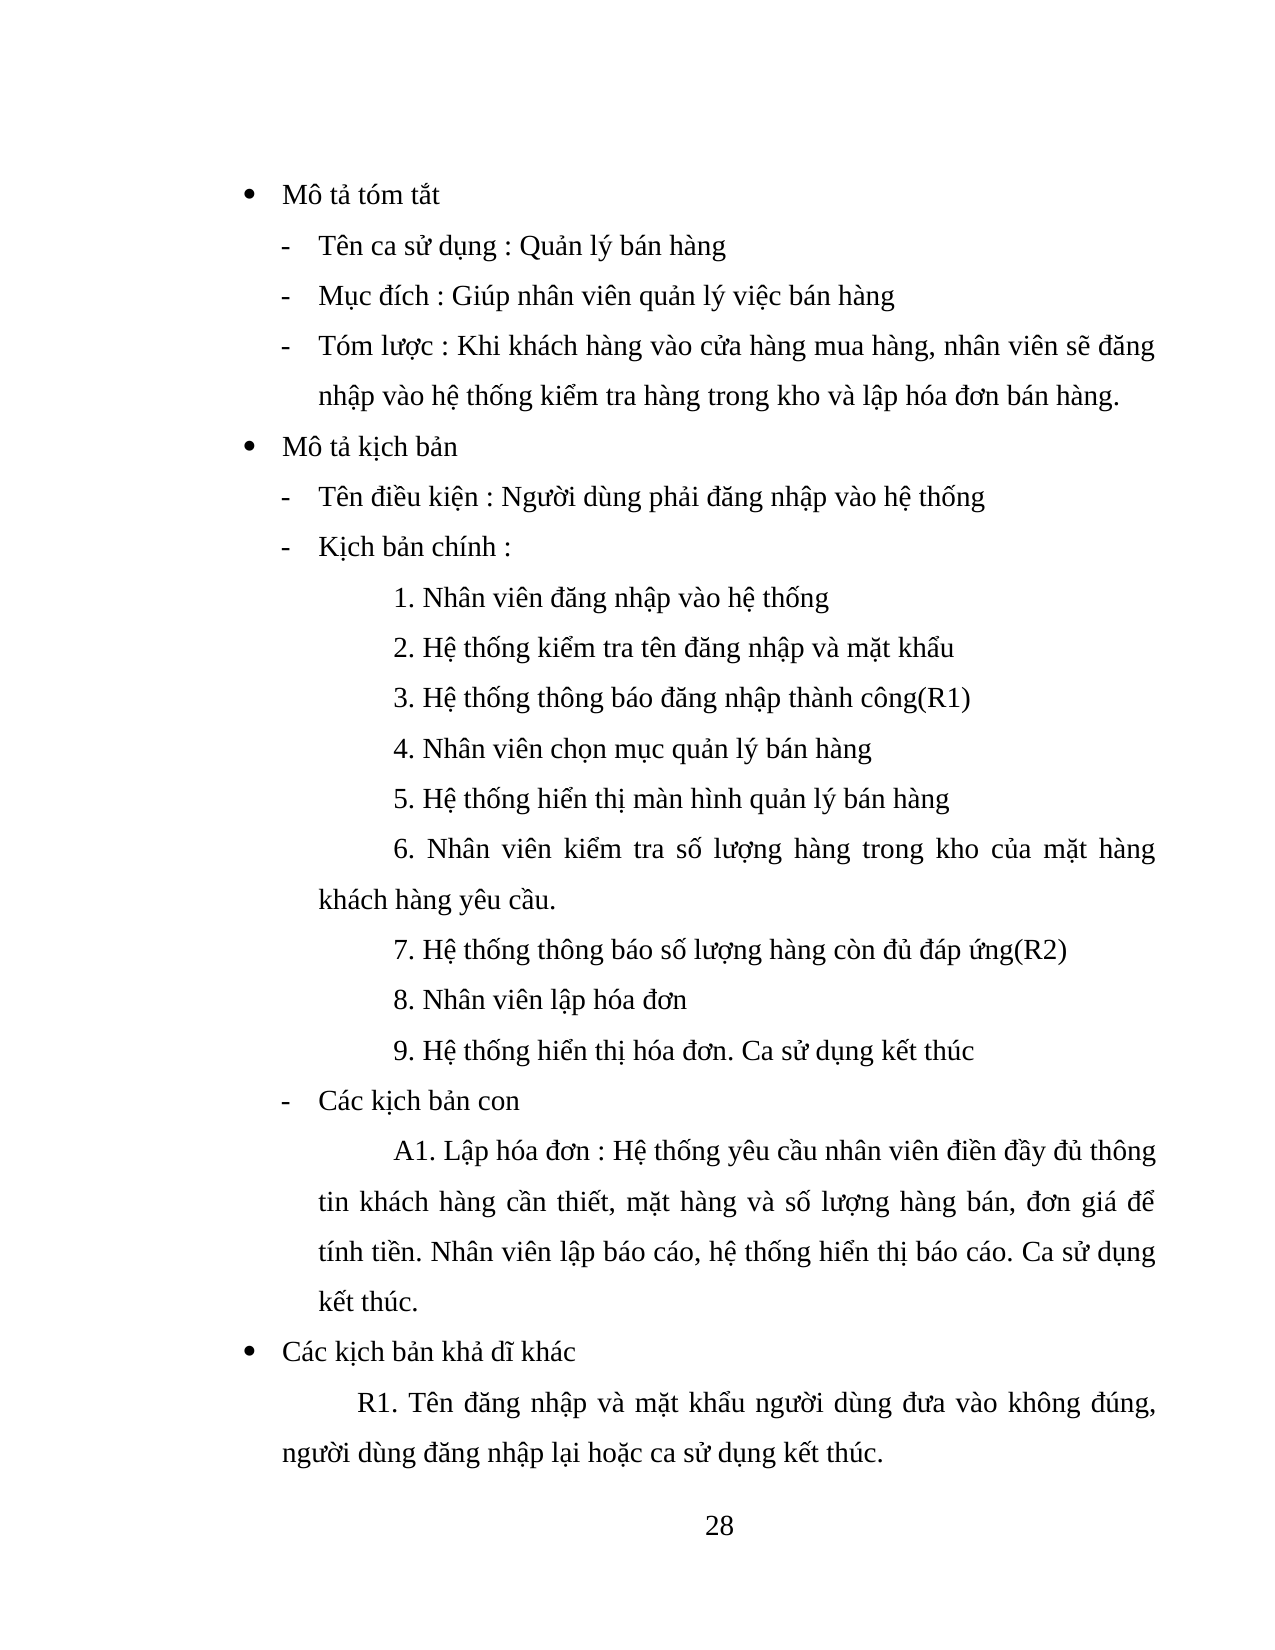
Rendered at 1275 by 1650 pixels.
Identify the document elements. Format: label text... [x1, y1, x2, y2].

list 7. Hệ thống thông báo số lượng hàng còn đủ đáp ứng(R2) [318, 932, 1157, 966]
list A1. Lập hóa đơn : Hệ thống yêu cầu nhân viên điền đầy đủ thông tin khách hàng cần thiết, mặt hàng và số lượng hàng bán, đơn giá để tính tiền. Nhân viên lập báo cáo, hệ thống hiển thị báo cáo. Ca sử dụng kết thúc. [318, 1133, 1157, 1318]
list Tên điều kiện : Người dùng phải đăng nhập vào hệ thống [281, 479, 1157, 513]
list 8. Nhân viên lập hóa đơn [318, 982, 1157, 1016]
list 3. Hệ thống thông báo đăng nhập thành công(R1) [318, 681, 1157, 714]
list 5. Hệ thống hiển thị màn hình quản lý bán hàng [318, 781, 1157, 815]
list Kịch bản chính : [281, 529, 1157, 563]
list 2. Hệ thống kiểm tra tên đăng nhập và mặt khẩu [318, 630, 1157, 664]
list 9. Hệ thống hiển thị hóa đơn. Ca sử dụng kết thúc [318, 1033, 1157, 1066]
list R1. Tên đăng nhập và mặt khẩu người dùng đưa vào không đúng, người dùng đăng nhập lại hoặc ca sử dụng kết thúc. [282, 1385, 1157, 1469]
list Tên ca sử dụng : Quản lý bán hàng [281, 228, 1157, 261]
list Mục đích : Giúp nhân viên quản lý việc bán hàng [281, 278, 1157, 311]
list 1. Nhân viên đăng nhập vào hệ thống [318, 580, 1157, 613]
list 6. Nhân viên kiểm tra số lượng hàng trong kho của mặt hàng khách hàng yêu cầu. [318, 831, 1157, 915]
list Các kịch bản con [281, 1083, 1157, 1117]
list Tóm lược : Khi khách hàng vào cửa hàng mua hàng, nhân viên sẽ đăng nhập vào hệ thống kiểm tra hàng trong kho và lập hóa đơn bán hàng. [281, 328, 1157, 412]
list Mô tả tóm tắt [244, 177, 1157, 211]
list Các kịch bản khả dĩ khác [244, 1334, 1157, 1368]
list 4. Nhân viên chọn mục quản lý bán hàng [318, 731, 1157, 764]
list Mô tả kịch bản [244, 429, 1157, 462]
